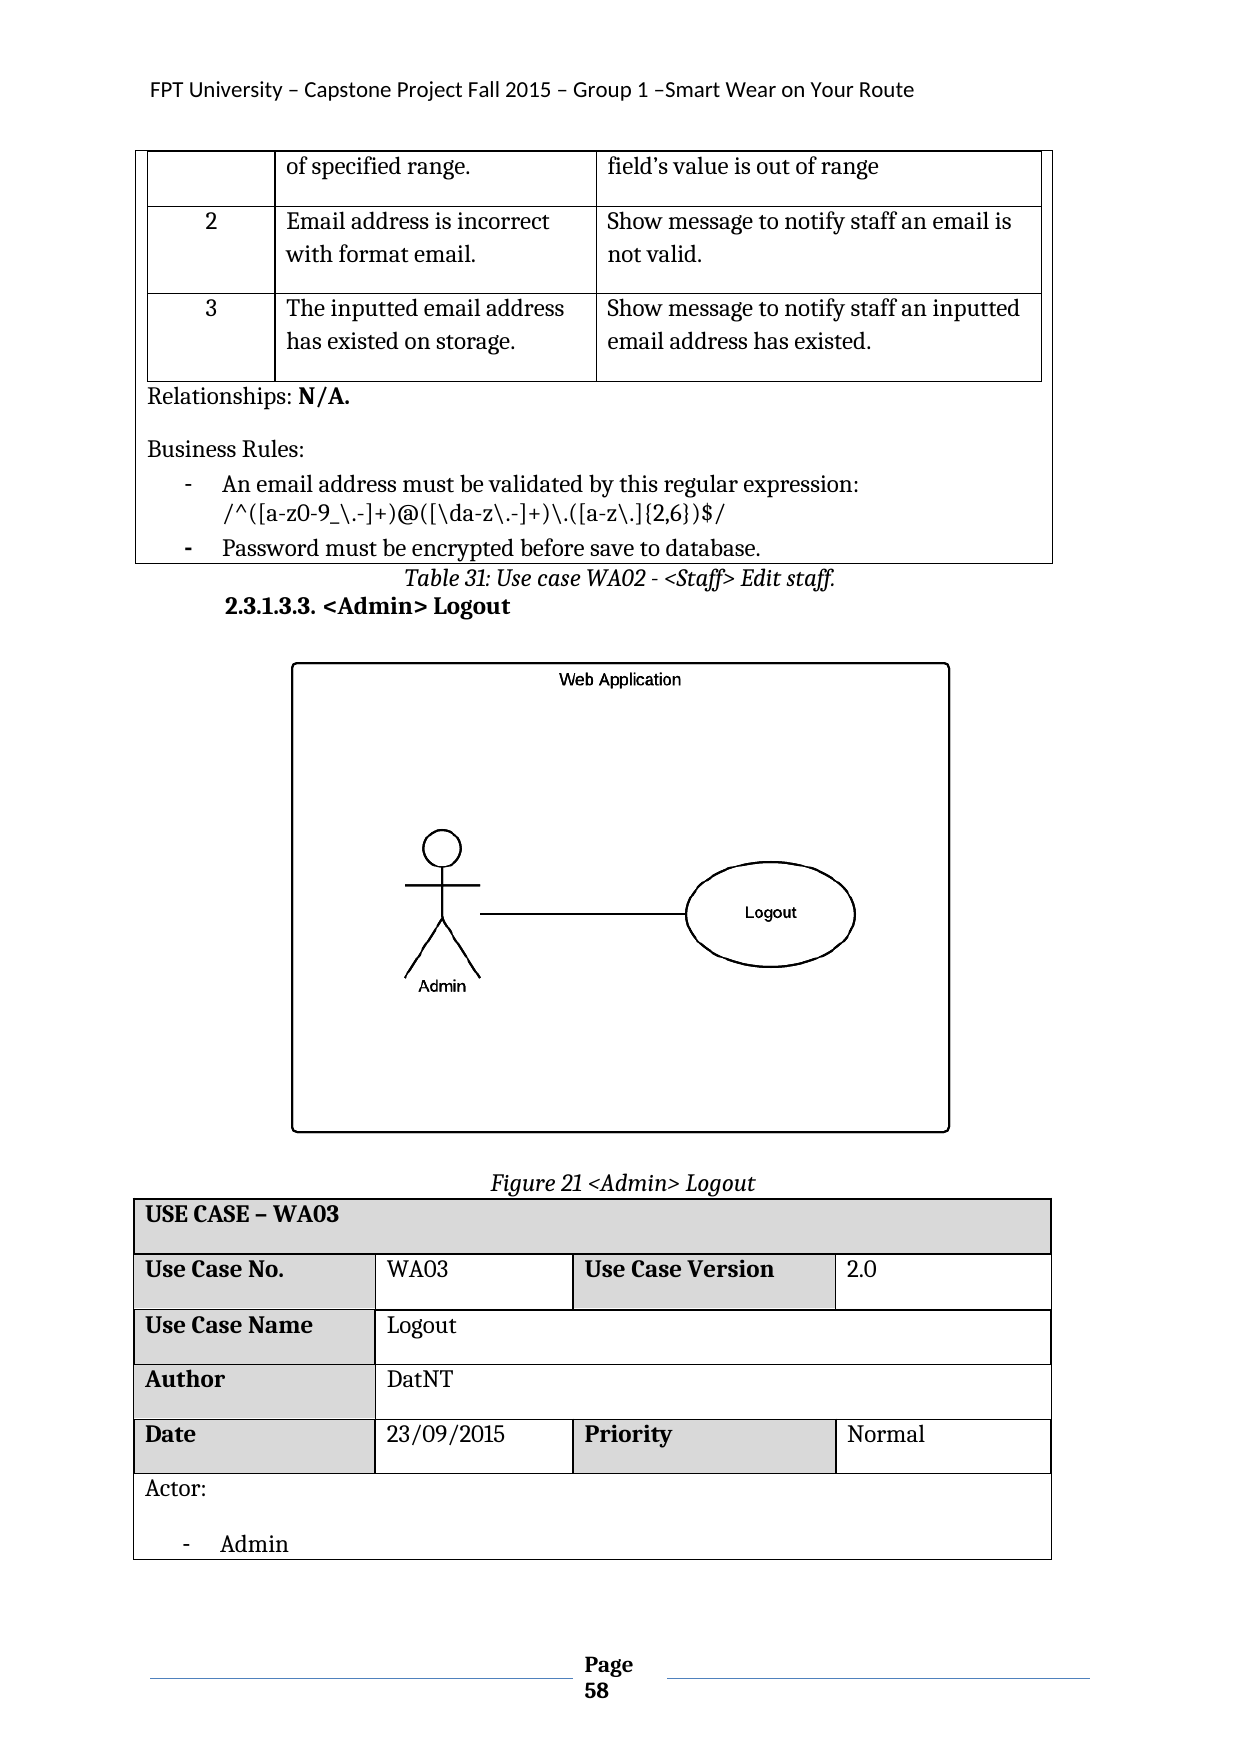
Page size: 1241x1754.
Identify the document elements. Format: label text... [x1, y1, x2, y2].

table_cell Date [135, 1420, 374, 1473]
table_cell Use Case No. [134, 1255, 375, 1308]
table_cell Use Case Version [574, 1255, 835, 1308]
table_cell DatNT [376, 1365, 1051, 1418]
table_cell 2.0 [836, 1255, 1051, 1308]
table_cell WA03 [376, 1255, 572, 1308]
table_cell Logout [376, 1311, 1050, 1364]
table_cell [136, 151, 1052, 562]
text Figure 21 <Admin> Logout [150, 1169, 1090, 1197]
table_cell Normal [837, 1420, 1050, 1473]
table_cell Use Case Name [135, 1310, 374, 1364]
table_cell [134, 1474, 1051, 1558]
picture [254, 625, 986, 1169]
table_cell Author [134, 1365, 375, 1418]
table_header USE CASE – WA03 [135, 1200, 1050, 1253]
text Table 31: Use case WA02 - <Staff> Edit staff. [150, 563, 1090, 592]
subtitle <Admin> Logout [225, 592, 1090, 621]
table_cell Priority [574, 1420, 835, 1473]
table_cell 23/09/2015 [376, 1420, 572, 1473]
